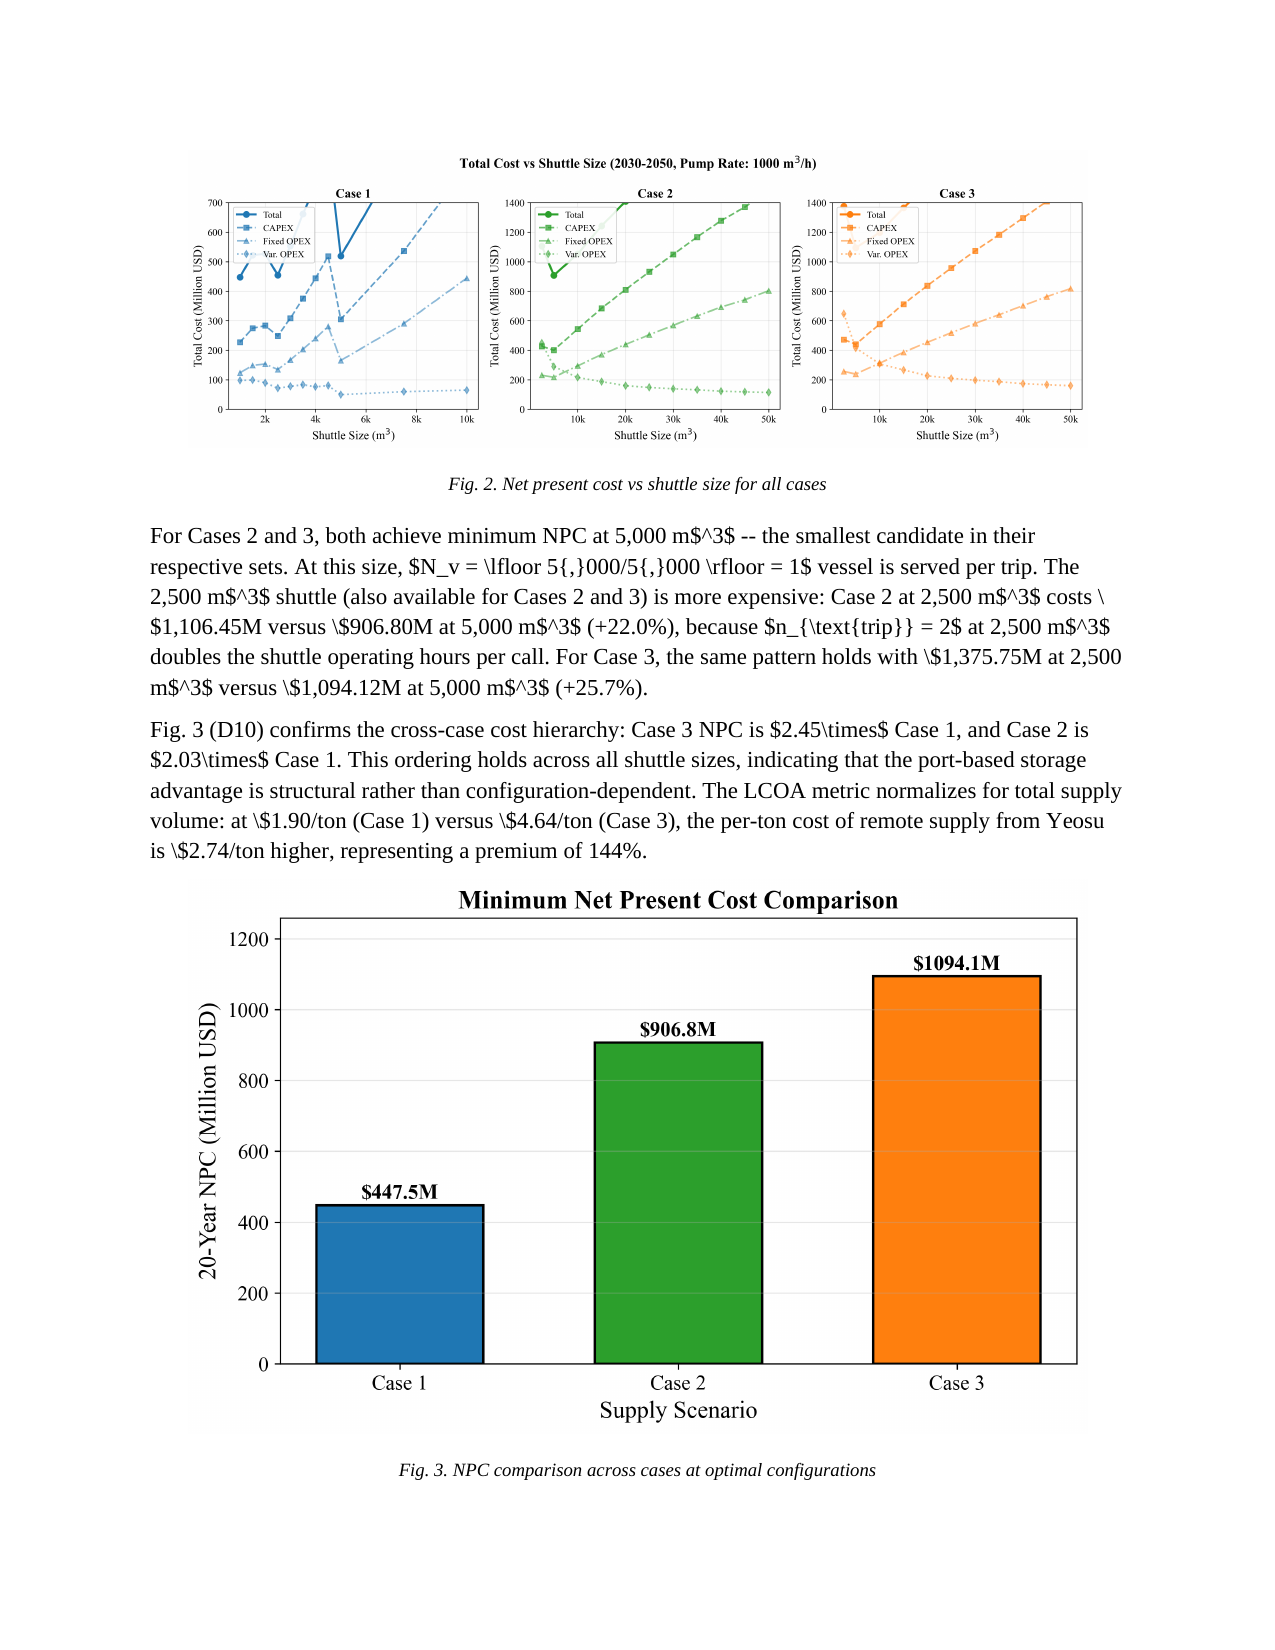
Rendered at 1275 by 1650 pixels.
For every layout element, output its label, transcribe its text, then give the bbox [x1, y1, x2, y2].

text Fig. 2. Net present cost vs shuttle size for all cases [150, 473, 1125, 494]
picture [187, 150, 1088, 448]
text Fig. 3 (D10) confirms the cross-case cost hierarchy: Case 3 NPC is $2.45\times$ Case 1, and Case 2 is $2.03\times$ Case 1. This ordering holds across all shuttle sizes, indicating that the port-based storage advantage is structural rather than configuration-dependent. The LCOA metric normalizes for total supply volume: at \$1.90/ton (Case 1) versus \$4.64/ton (Case 3), the per-ton cost of remote supply from Yeosu is \$2.74/ton higher, representing a premium of 144%. [150, 716, 1125, 863]
picture [187, 879, 1088, 1434]
text Fig. 3. NPC comparison across cases at optimal configurations [150, 1459, 1125, 1480]
text For Cases 2 and 3, both achieve minimum NPC at 5,000 m$^3$ -- the smallest candidate in their respective sets. At this size, $N_v = \lfloor 5{,}000/5{,}000 \rfloor = 1$ vessel is served per trip. The 2,500 m$^3$ shuttle (also available for Cases 2 and 3) is more expensive: Case 2 at 2,500 m$^3$ costs \$1,106.45M versus \$906.80M at 5,000 m$^3$ (+22.0%), because $n_{\text{trip}} = 2$ at 2,500 m$^3$ doubles the shuttle operating hours per call. For Case 3, the same pattern holds with \$1,375.75M at 2,500 m$^3$ versus \$1,094.12M at 5,000 m$^3$ (+25.7%). [150, 522, 1125, 700]
